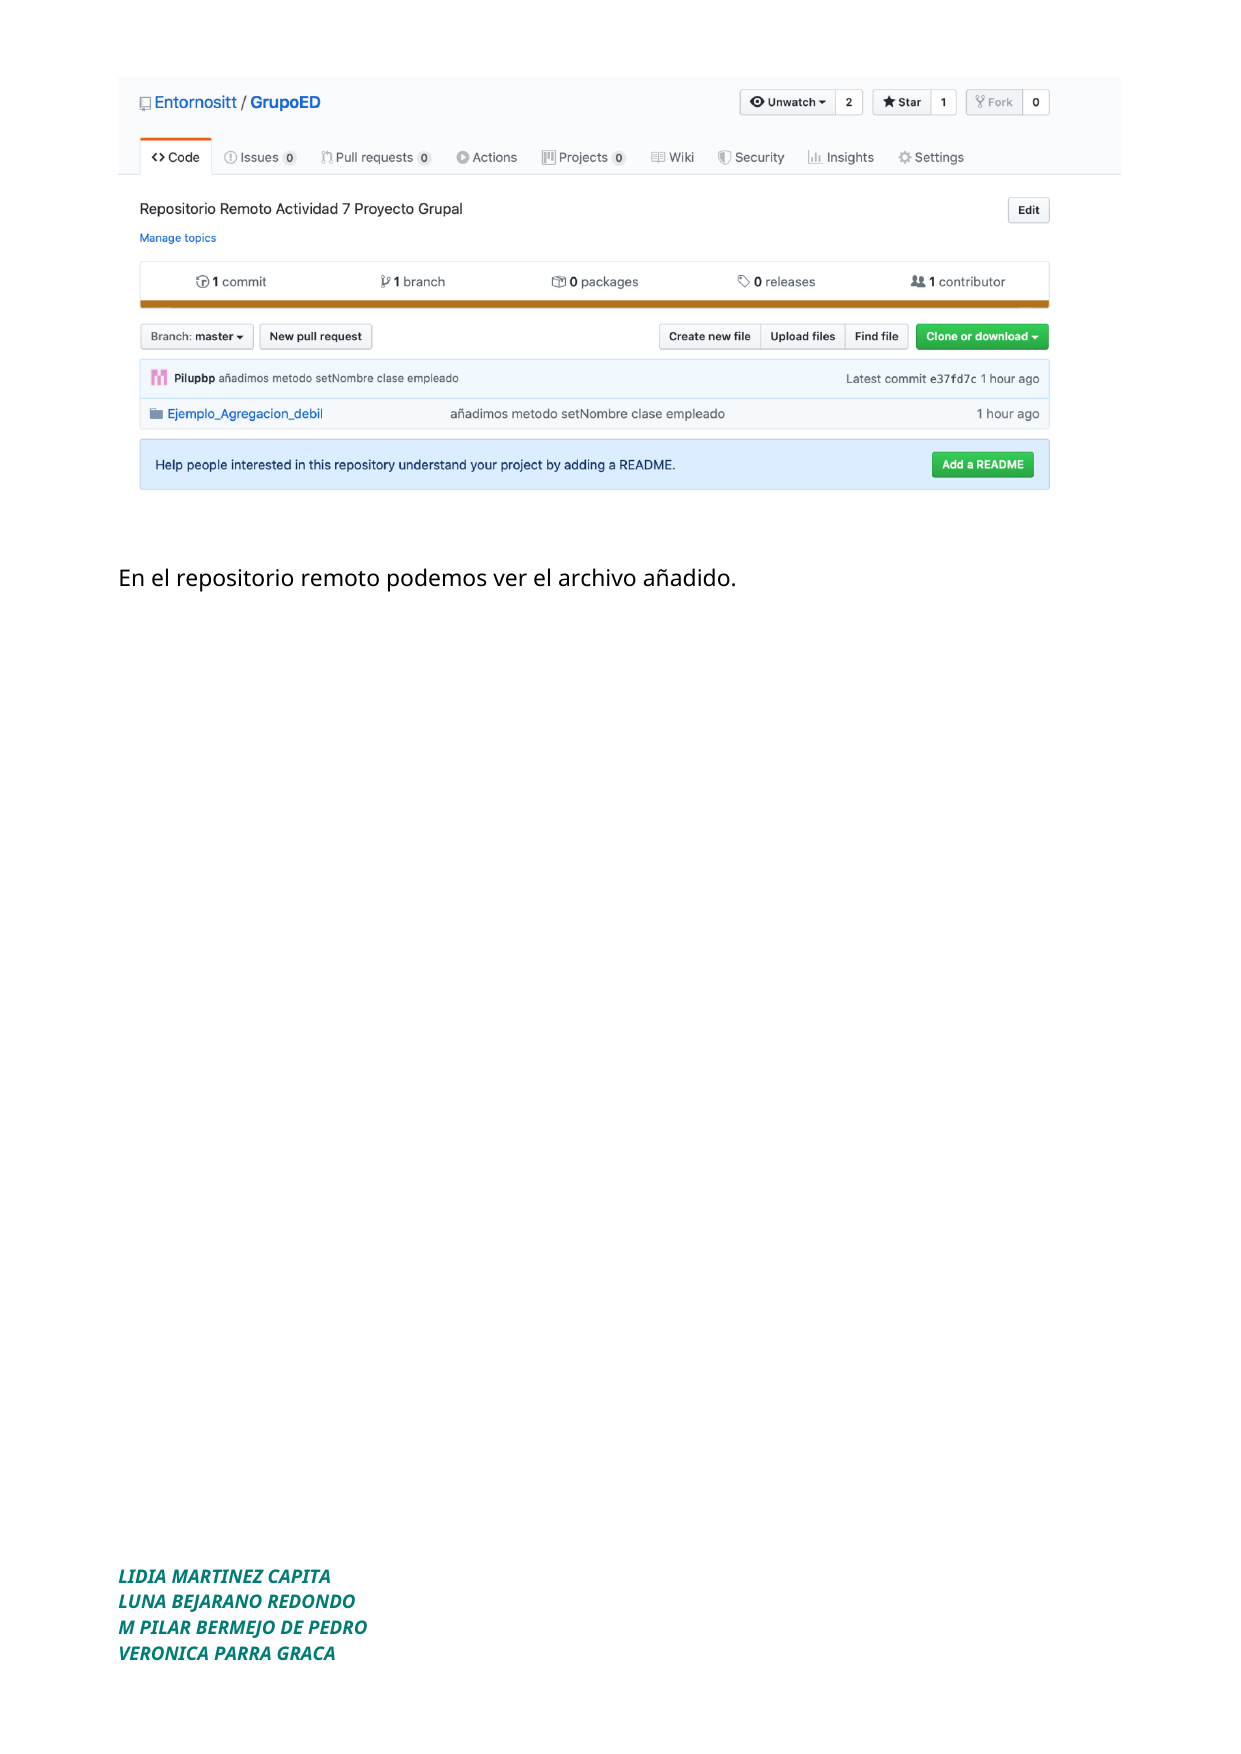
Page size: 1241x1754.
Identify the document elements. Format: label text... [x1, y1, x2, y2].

text En el repositorio remoto podemos ver el archivo añadido. [118, 535, 1122, 593]
picture [117, 77, 1122, 535]
